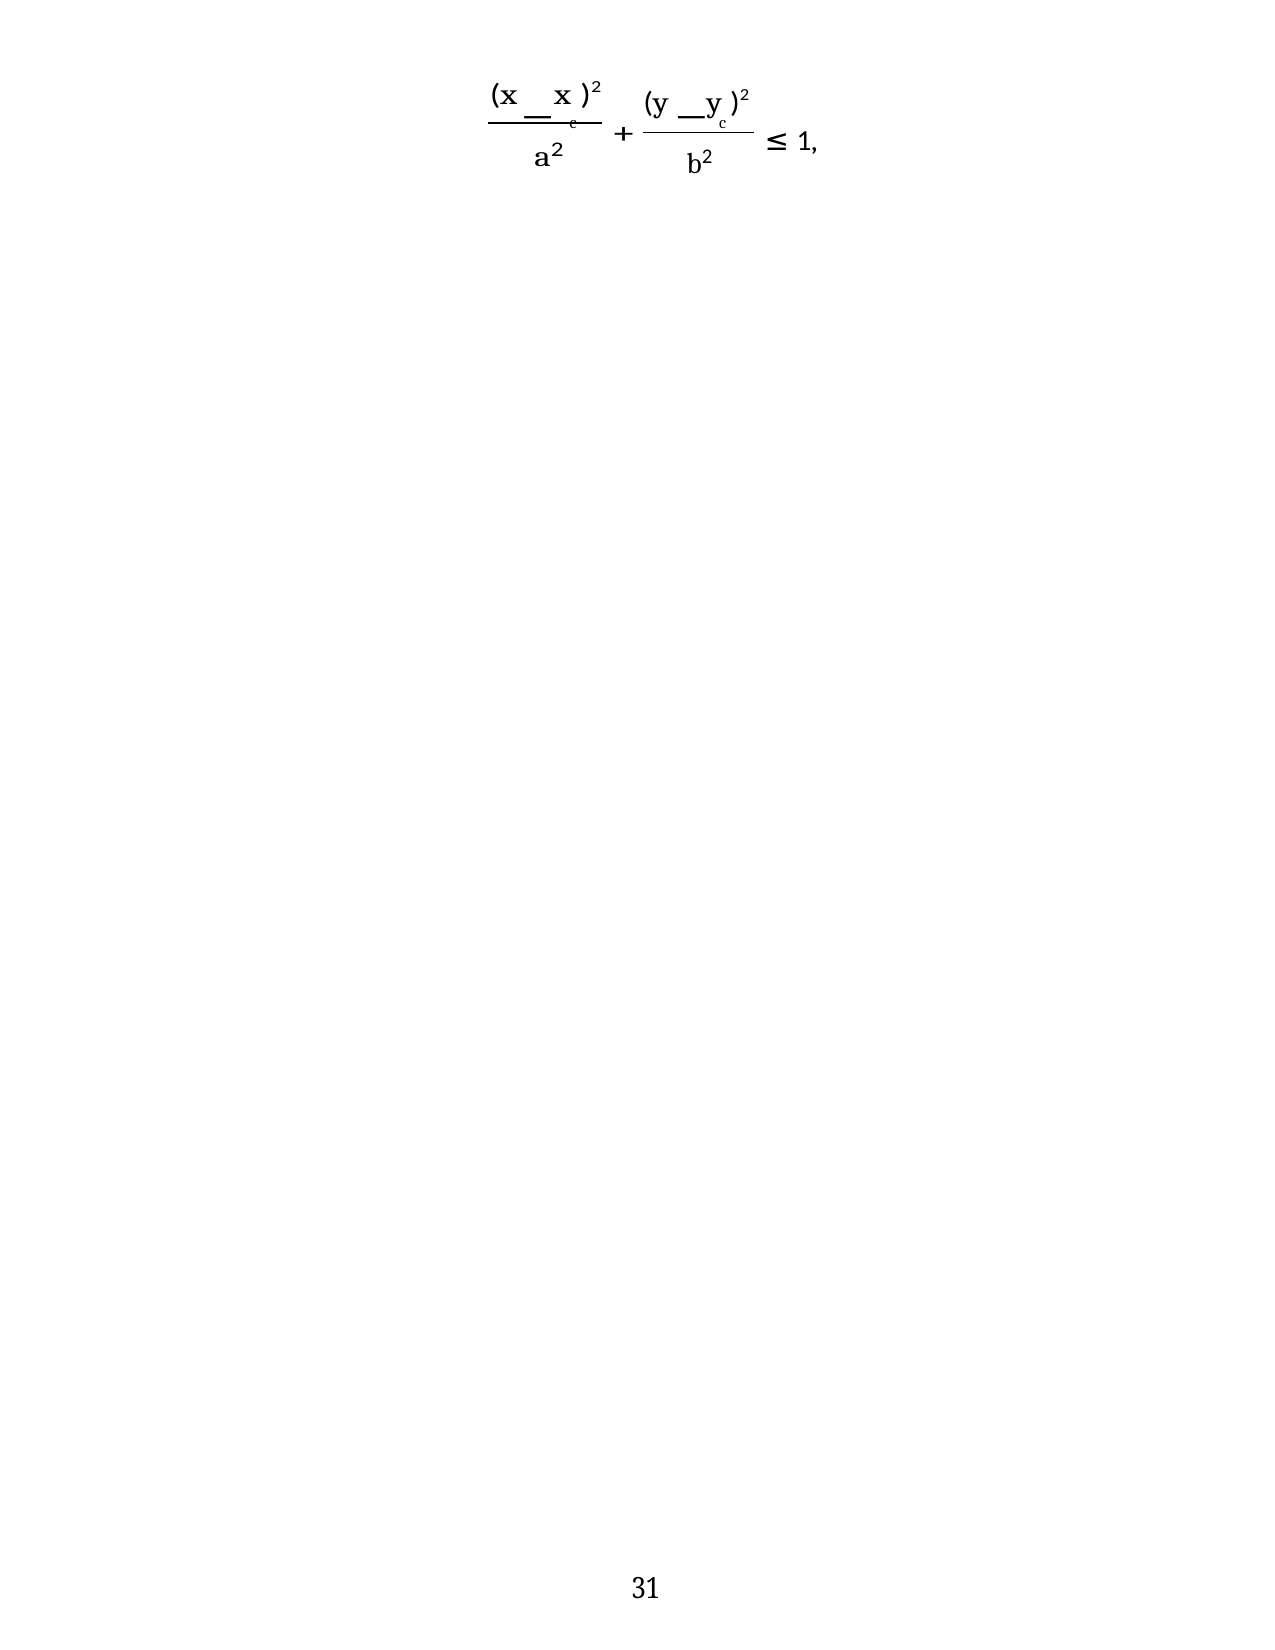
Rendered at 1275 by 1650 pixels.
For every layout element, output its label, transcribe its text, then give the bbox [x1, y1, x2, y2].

text (y y )2 [643, 91, 1237, 117]
text a2 + [37, 110, 634, 152]
text b2 ≤ 1, [686, 117, 1237, 159]
text (x x )2 [37, 82, 601, 110]
